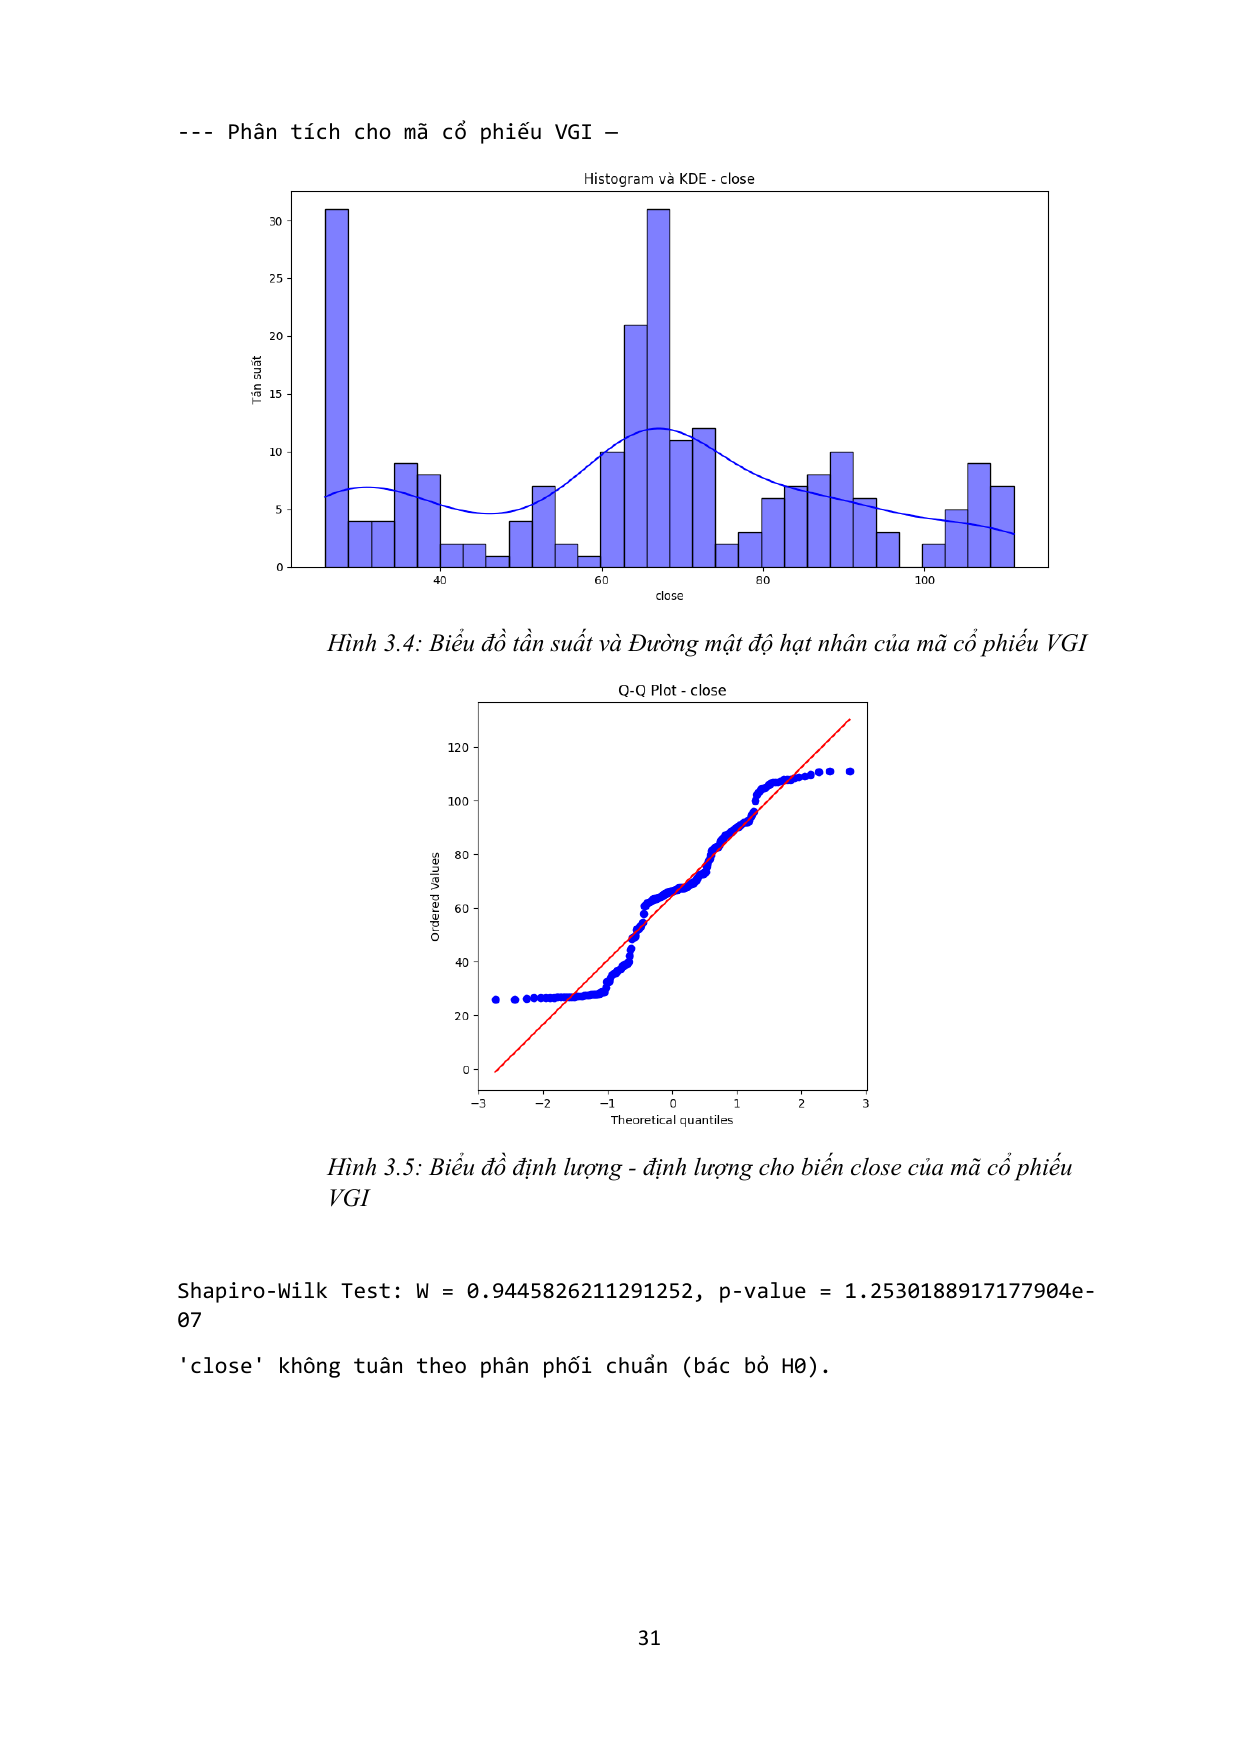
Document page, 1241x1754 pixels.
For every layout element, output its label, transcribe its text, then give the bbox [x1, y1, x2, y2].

text Hình 3.5: Biểu đồ định lượng - định lượng cho biến close của mã cổ phiếu VGI [327, 1152, 1122, 1212]
picture [244, 164, 1055, 610]
text 'close' không tuân theo phân phối chuẩn (bác bỏ H0). [177, 1352, 1122, 1379]
text Shapiro-Wilk Test: W = 0.9445826211291252, p-value = 1.2530188917177904e-07 [177, 1278, 1122, 1333]
picture [422, 675, 877, 1134]
text --- Phân tích cho mã cổ phiếu VGI — [177, 118, 1122, 145]
text Hình 3.4: Biểu đồ tần suất và Đường mật độ hạt nhân của mã cổ phiếu VGI [327, 628, 1122, 657]
